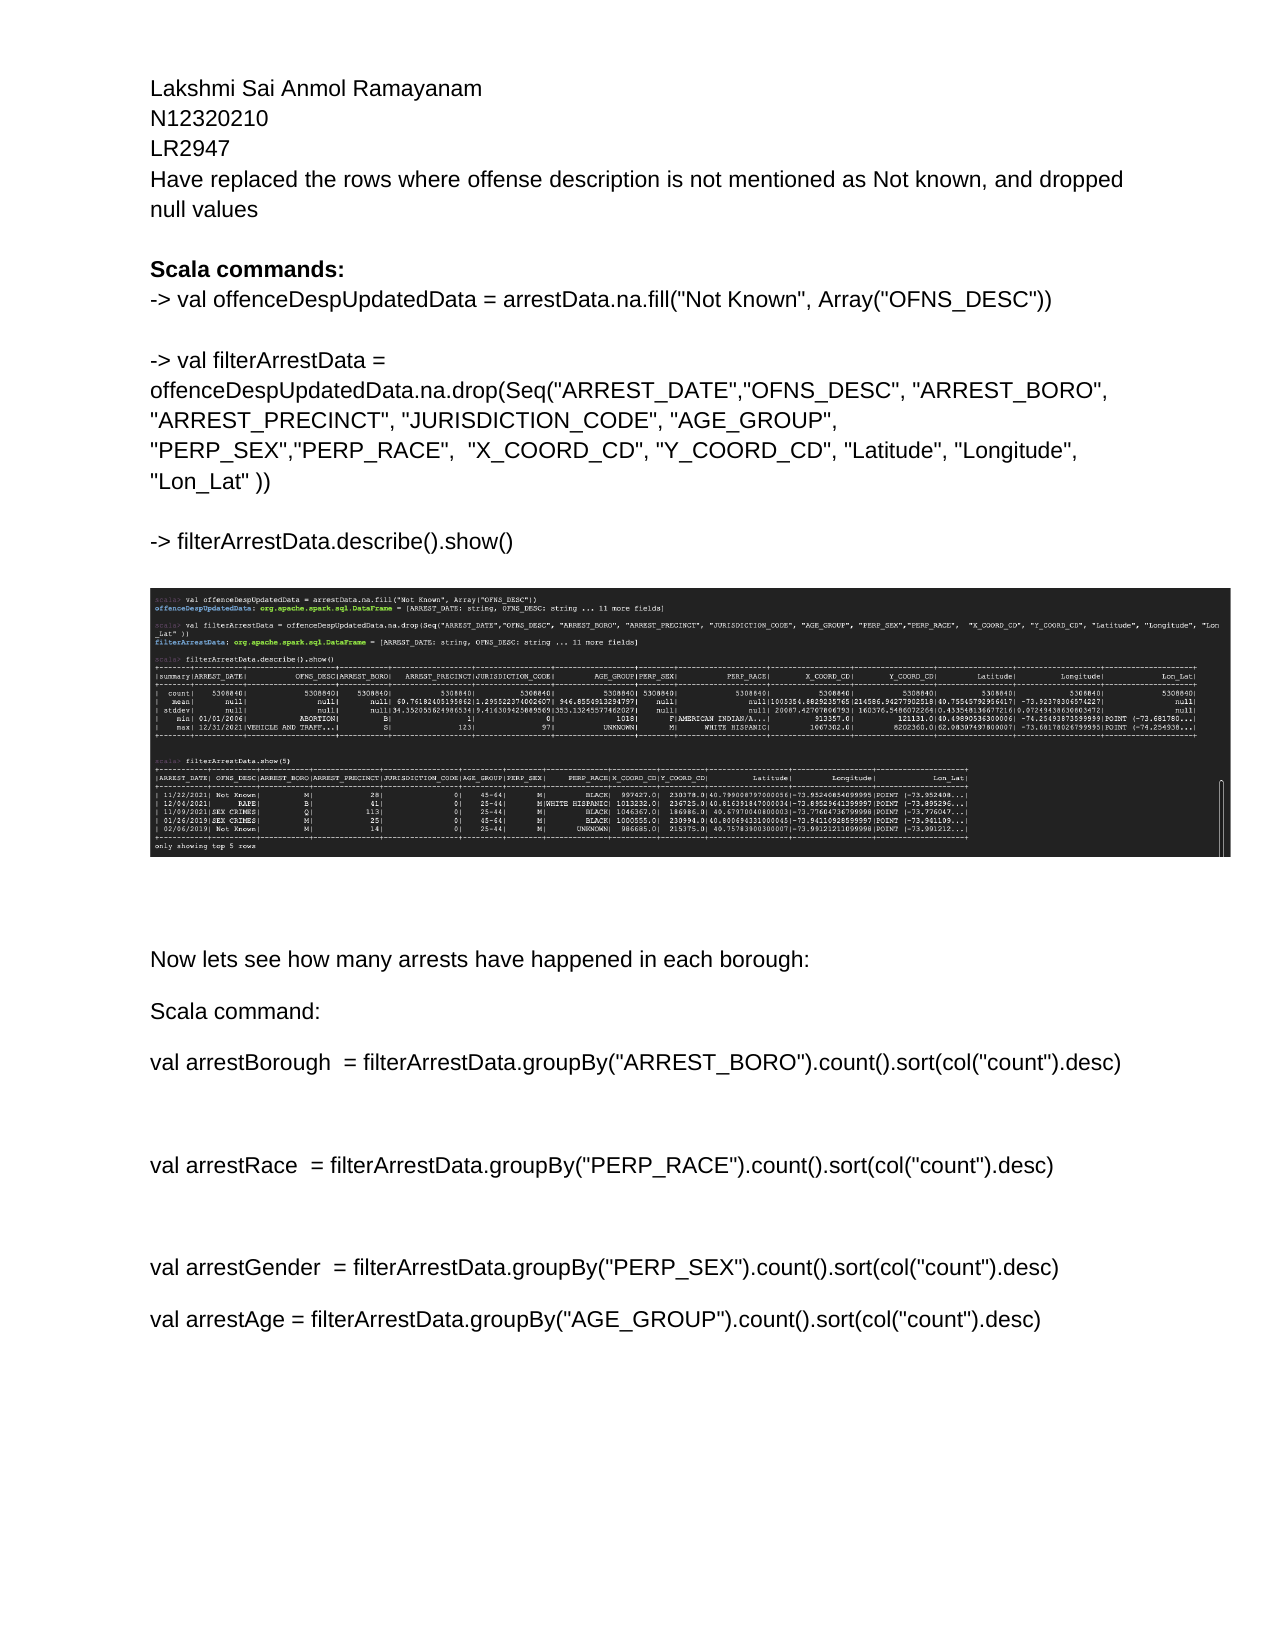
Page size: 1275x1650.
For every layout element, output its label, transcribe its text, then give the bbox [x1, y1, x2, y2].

text val arrestRace = filterArrestData.groupBy("PERP_RACE").count().sort(col("count").desc) [150, 1152, 1125, 1178]
text Now lets see how many arrests have happened in each borough: [150, 946, 1125, 973]
text Scala commands: [150, 256, 1125, 283]
text val arrestAge = filterArrestData.groupBy("AGE_GROUP").count().sort(col("count").desc) [150, 1306, 1125, 1332]
text -> filterArrestData.describe().show() [150, 528, 1125, 554]
text val arrestGender = filterArrestData.groupBy("PERP_SEX").count().sort(col("count").desc) [150, 1254, 1125, 1281]
text -> val offenceDespUpdatedData = arrestData.na.fill("Not Known", Array("OFNS_DESC")) [150, 286, 1125, 313]
text Have replaced the rows where offense description is not mentioned as Not known, and dropped null values [150, 166, 1125, 222]
text -> val filterArrestData = offenceDespUpdatedData.na.drop(Seq("ARREST_DATE","OFNS_DESC", "ARREST_BORO", "ARREST_PRECINCT", "JURISDICTION_CODE", "AGE_GROUP", "PERP_SEX","PERP_RACE", "X_COORD_CD", "Y_COORD_CD", "Latitude", "Longitude", "Lon_Lat" )) [150, 347, 1125, 494]
text val arrestBorough = filterArrestData.groupBy("ARREST_BORO").count().sort(col("count").desc) [150, 1049, 1125, 1075]
picture [150, 588, 1231, 857]
text Scala command: [150, 998, 1125, 1024]
